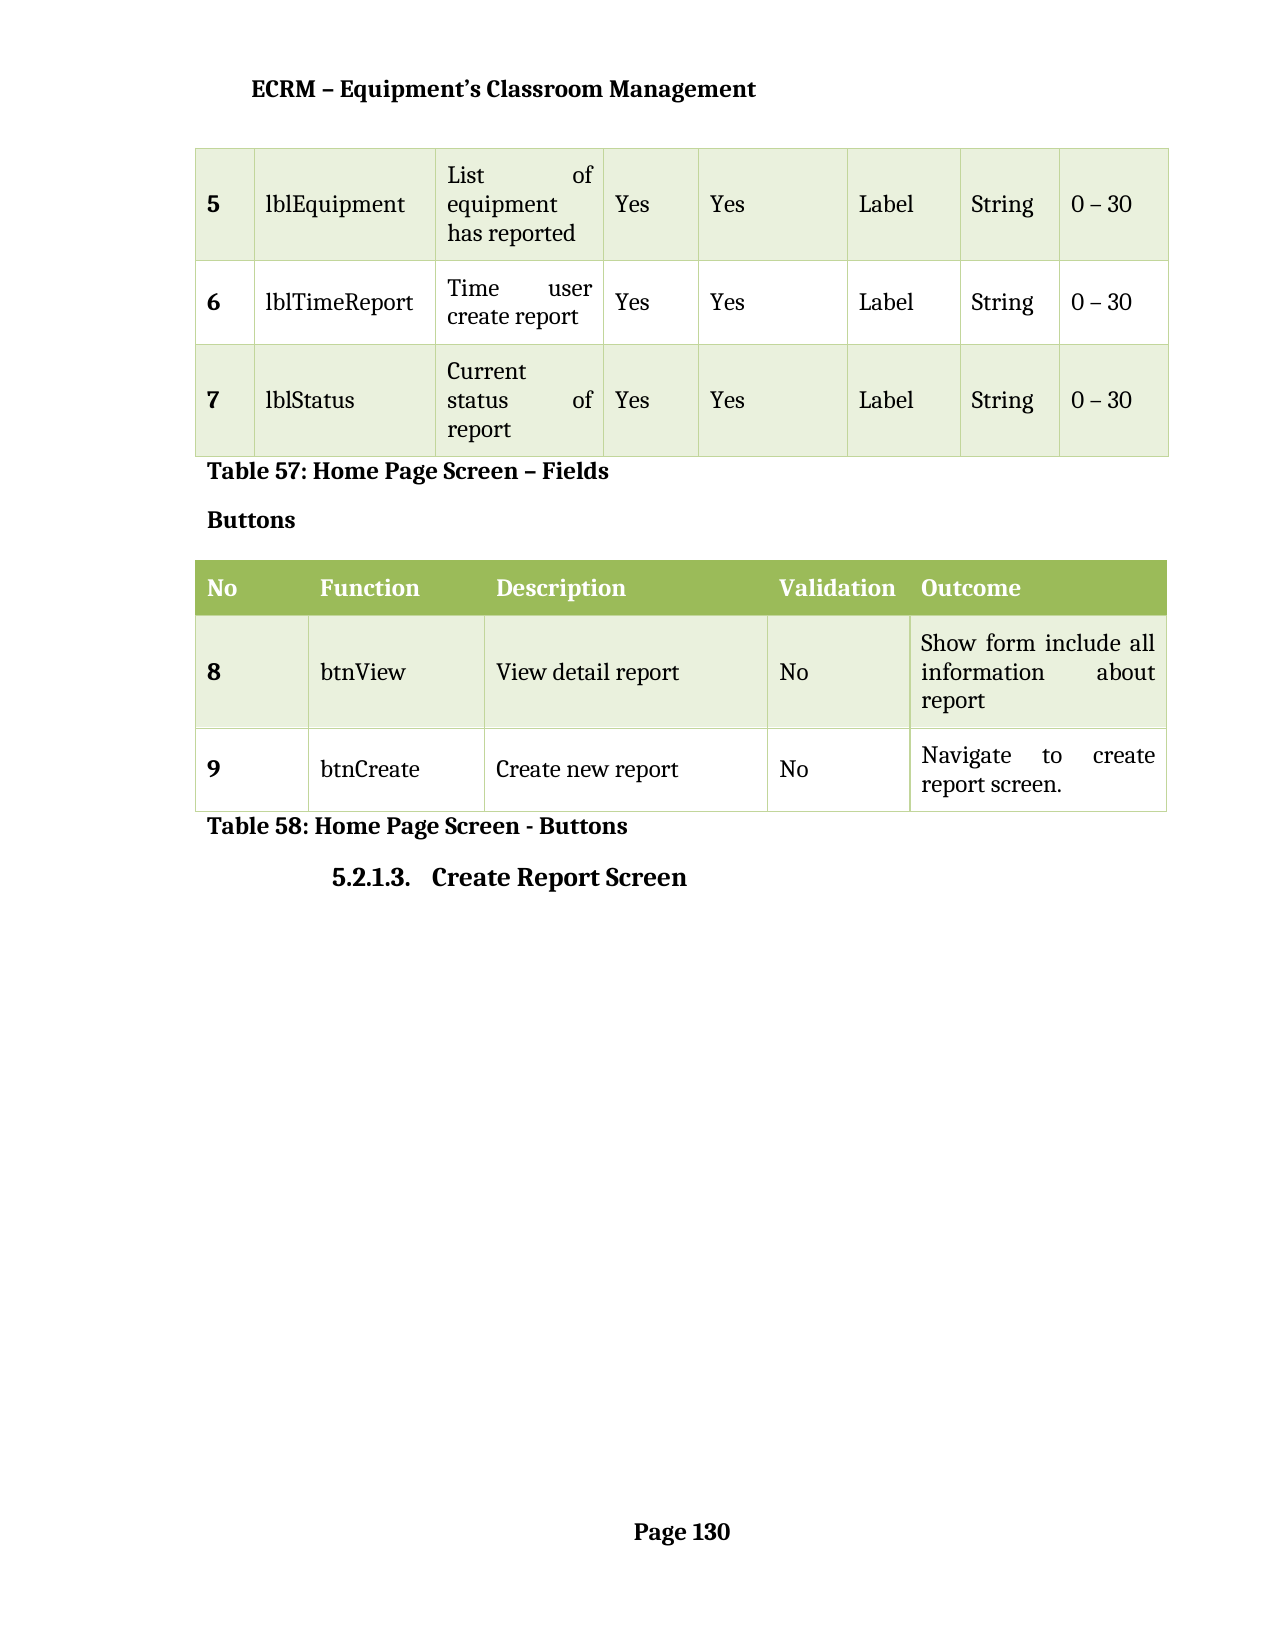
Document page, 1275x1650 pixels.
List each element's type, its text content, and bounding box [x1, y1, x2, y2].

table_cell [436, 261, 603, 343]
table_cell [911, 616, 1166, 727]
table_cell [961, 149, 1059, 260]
list Create Report Screen [332, 862, 1157, 893]
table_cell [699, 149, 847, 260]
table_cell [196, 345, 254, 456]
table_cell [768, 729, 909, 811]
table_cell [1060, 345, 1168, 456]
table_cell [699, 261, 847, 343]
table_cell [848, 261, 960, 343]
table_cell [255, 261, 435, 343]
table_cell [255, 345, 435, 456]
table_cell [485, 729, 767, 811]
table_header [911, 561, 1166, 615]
text Table 58: Home Page Screen - Buttons [207, 812, 1157, 841]
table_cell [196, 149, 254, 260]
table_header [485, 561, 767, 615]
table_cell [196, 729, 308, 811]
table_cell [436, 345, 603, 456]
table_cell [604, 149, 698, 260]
text Buttons [207, 506, 1157, 535]
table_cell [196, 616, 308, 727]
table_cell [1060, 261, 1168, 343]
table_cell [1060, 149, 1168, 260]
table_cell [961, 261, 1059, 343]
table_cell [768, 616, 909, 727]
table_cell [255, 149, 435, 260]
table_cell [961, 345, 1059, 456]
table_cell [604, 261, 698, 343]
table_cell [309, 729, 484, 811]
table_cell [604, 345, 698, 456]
text Table 57: Home Page Screen – Fields [207, 457, 1157, 486]
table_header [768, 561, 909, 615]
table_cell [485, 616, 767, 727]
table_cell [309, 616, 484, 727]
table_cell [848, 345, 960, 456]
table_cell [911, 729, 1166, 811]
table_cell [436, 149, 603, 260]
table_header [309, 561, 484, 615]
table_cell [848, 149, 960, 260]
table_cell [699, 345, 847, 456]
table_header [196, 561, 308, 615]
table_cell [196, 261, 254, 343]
